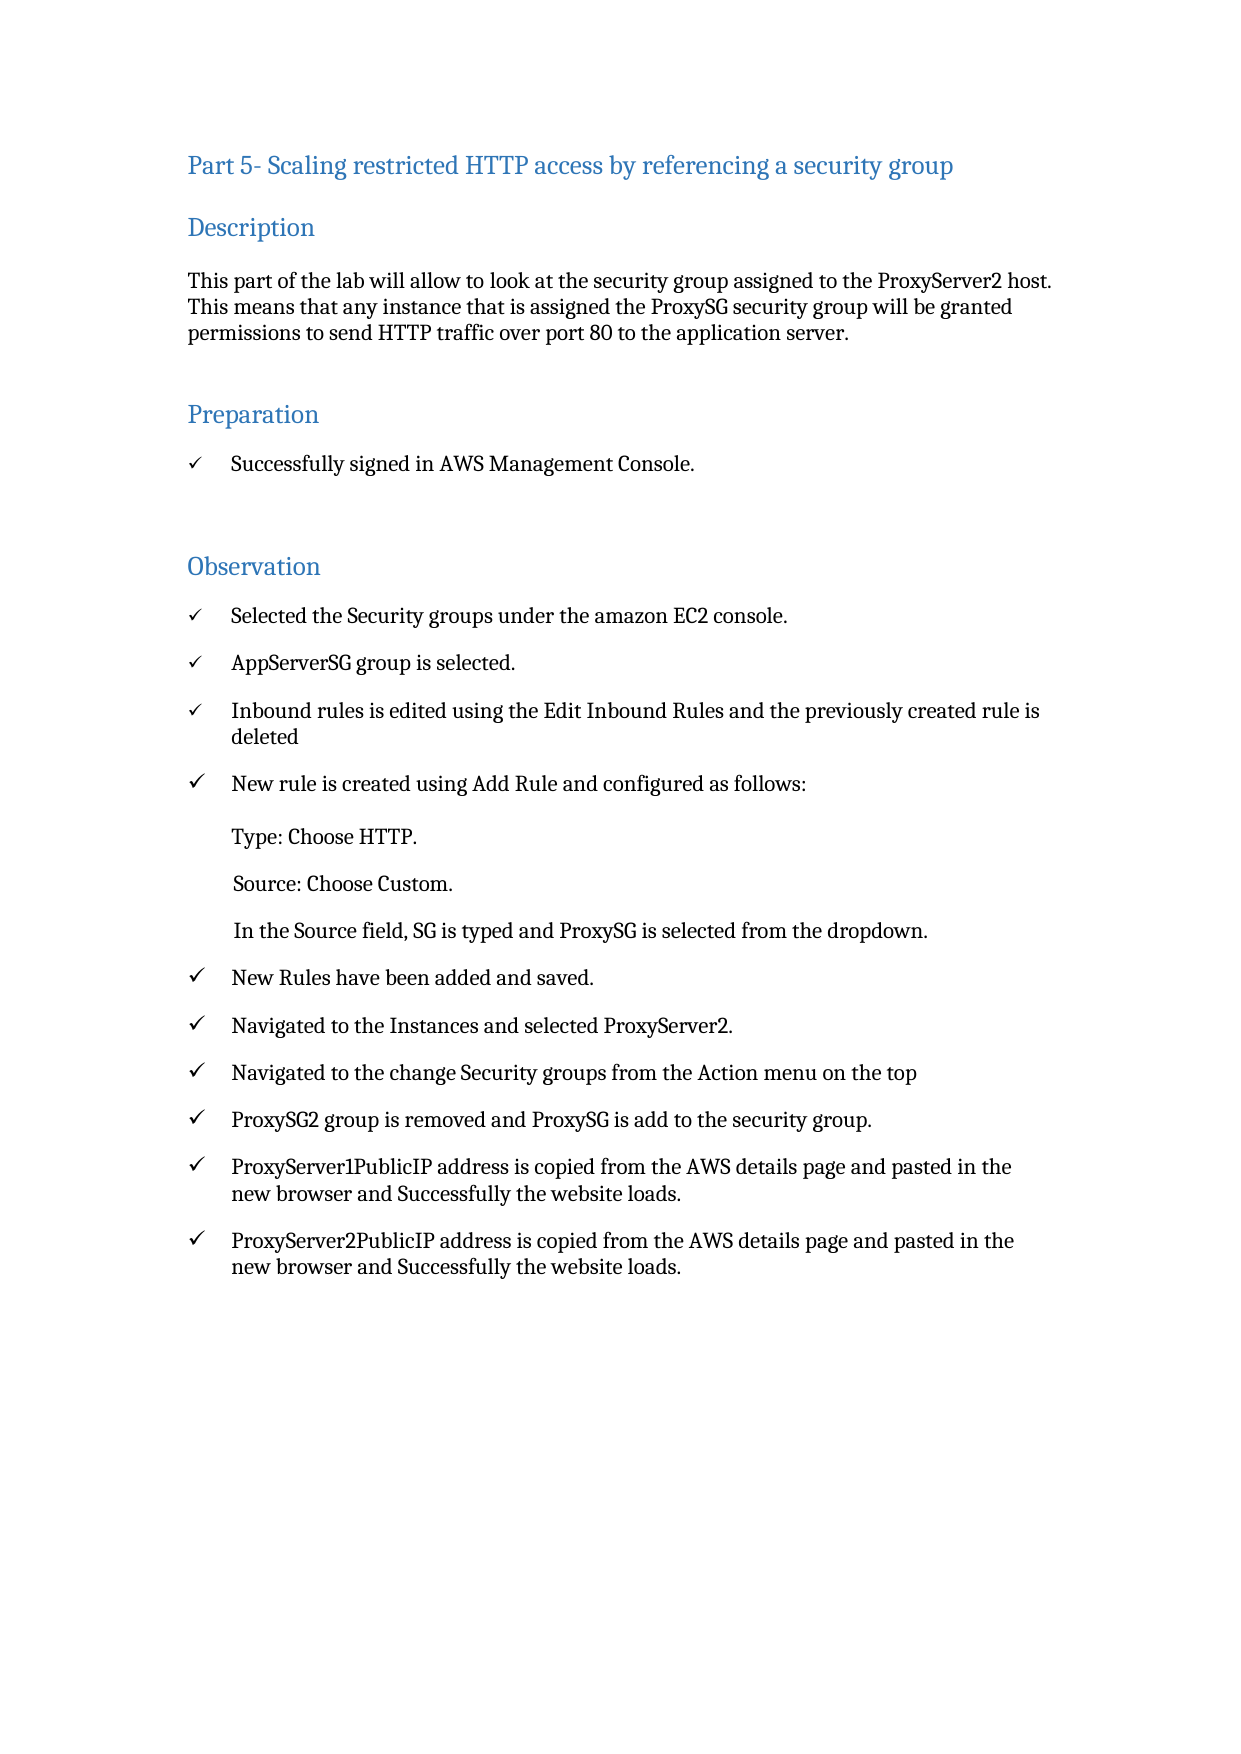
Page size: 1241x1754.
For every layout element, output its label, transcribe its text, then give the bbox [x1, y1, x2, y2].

list ProxyServer1PublicIP address is copied from the AWS details page and pasted in the new browser and Successfully the website loads. [187, 1154, 1053, 1207]
list AppServerSG group is selected. [187, 650, 1053, 677]
list Observation [187, 498, 1053, 582]
list In the Source field, SG is typed and ProxySG is selected from the dropdown. [187, 918, 1053, 944]
list Successfully signed in AWS Management Console. [187, 451, 1053, 477]
list Selected the Security groups under the amazon EC2 console. [187, 603, 1053, 629]
list ProxySG2 group is removed and ProxySG is add to the security group. [187, 1107, 1053, 1133]
list New Rules have been added and saved. [187, 965, 1053, 992]
list New rule is created using Add Rule and configured as follows: Type: Choose HTTP. [187, 771, 1053, 850]
list Navigated to the change Security groups from the Action menu on the top [187, 1059, 1053, 1086]
list ProxyServer2PublicIP address is copied from the AWS details page and pasted in the new browser and Successfully the website loads. [187, 1227, 1053, 1280]
text Part 5- Scaling restricted HTTP access by referencing a security group Description This part of the lab will allow to look at the security group assigned to the ProxyServer2 host. This means that any instance that is assigned the ProxySG security group will be granted permissions to send HTTP traffic over port 80 to the application server. Preparation [187, 150, 1053, 430]
list Inbound rules is edited using the Edit Inbound Rules and the previously created rule is deleted [187, 697, 1053, 750]
list Source: Choose Custom. [187, 871, 1053, 897]
list Navigated to the Instances and selected ProxyServer2. [187, 1012, 1053, 1039]
